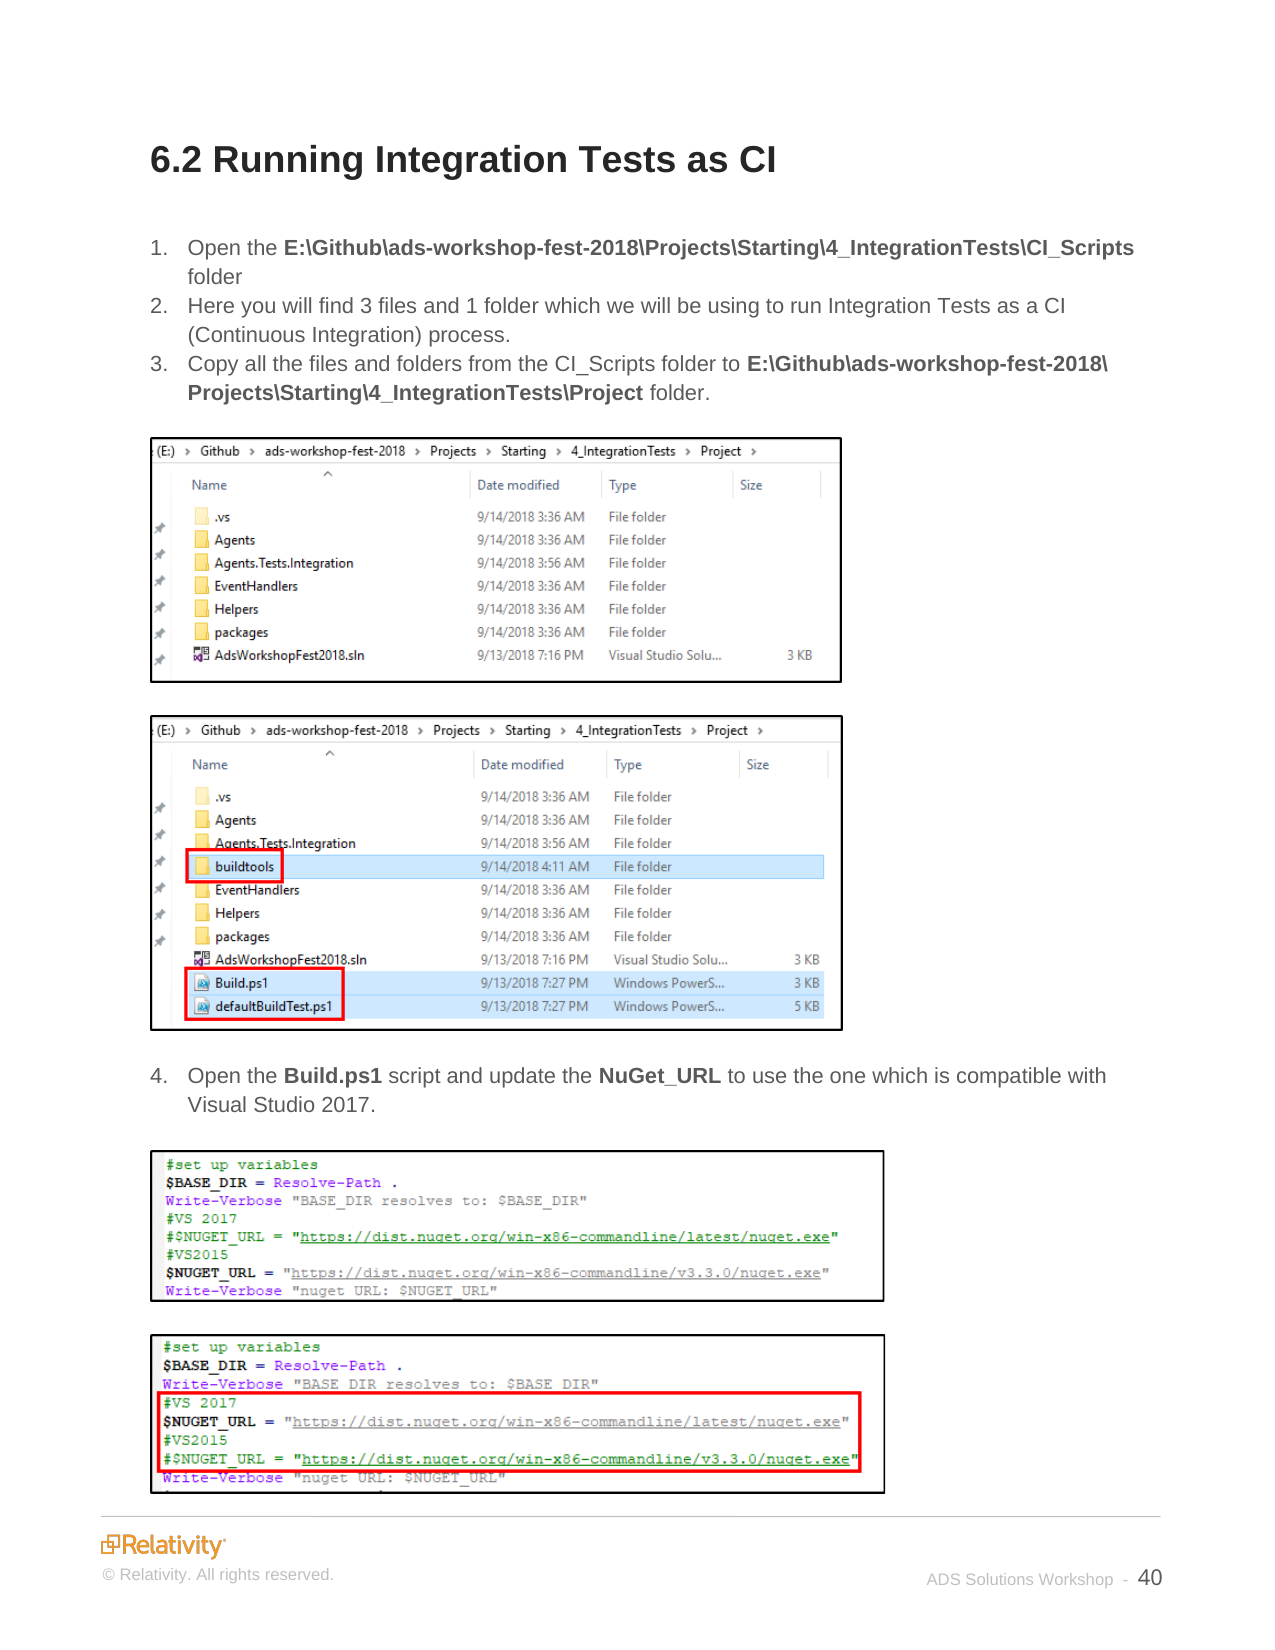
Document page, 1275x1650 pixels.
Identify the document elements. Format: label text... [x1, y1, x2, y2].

picture [150, 437, 842, 683]
picture [100, 1534, 227, 1560]
picture [150, 1150, 885, 1302]
text 6.2 Running Integration Tests as CI [112, 137, 1162, 181]
list Copy all the files and folders from the CI_Scripts folder to E:\Github\ads-workshop-fest-2018\Projects\Starting\4_IntegrationTests\Project folder. [150, 350, 1162, 404]
picture [150, 1334, 886, 1494]
picture [150, 715, 843, 1031]
list Open the Build.ps1 script and update the NuGet_URL to use the one which is compatible with Visual Studio 2017. [150, 1063, 1162, 1118]
list Here you will find 3 files and 1 folder which we will be using to run Integration Tests as a CI (Continuous Integration) process. [150, 292, 1162, 347]
list Open the E:\Github\ads-workshop-fest-2018\Projects\Starting\4_IntegrationTests\CI_Scripts folder [150, 234, 1162, 289]
